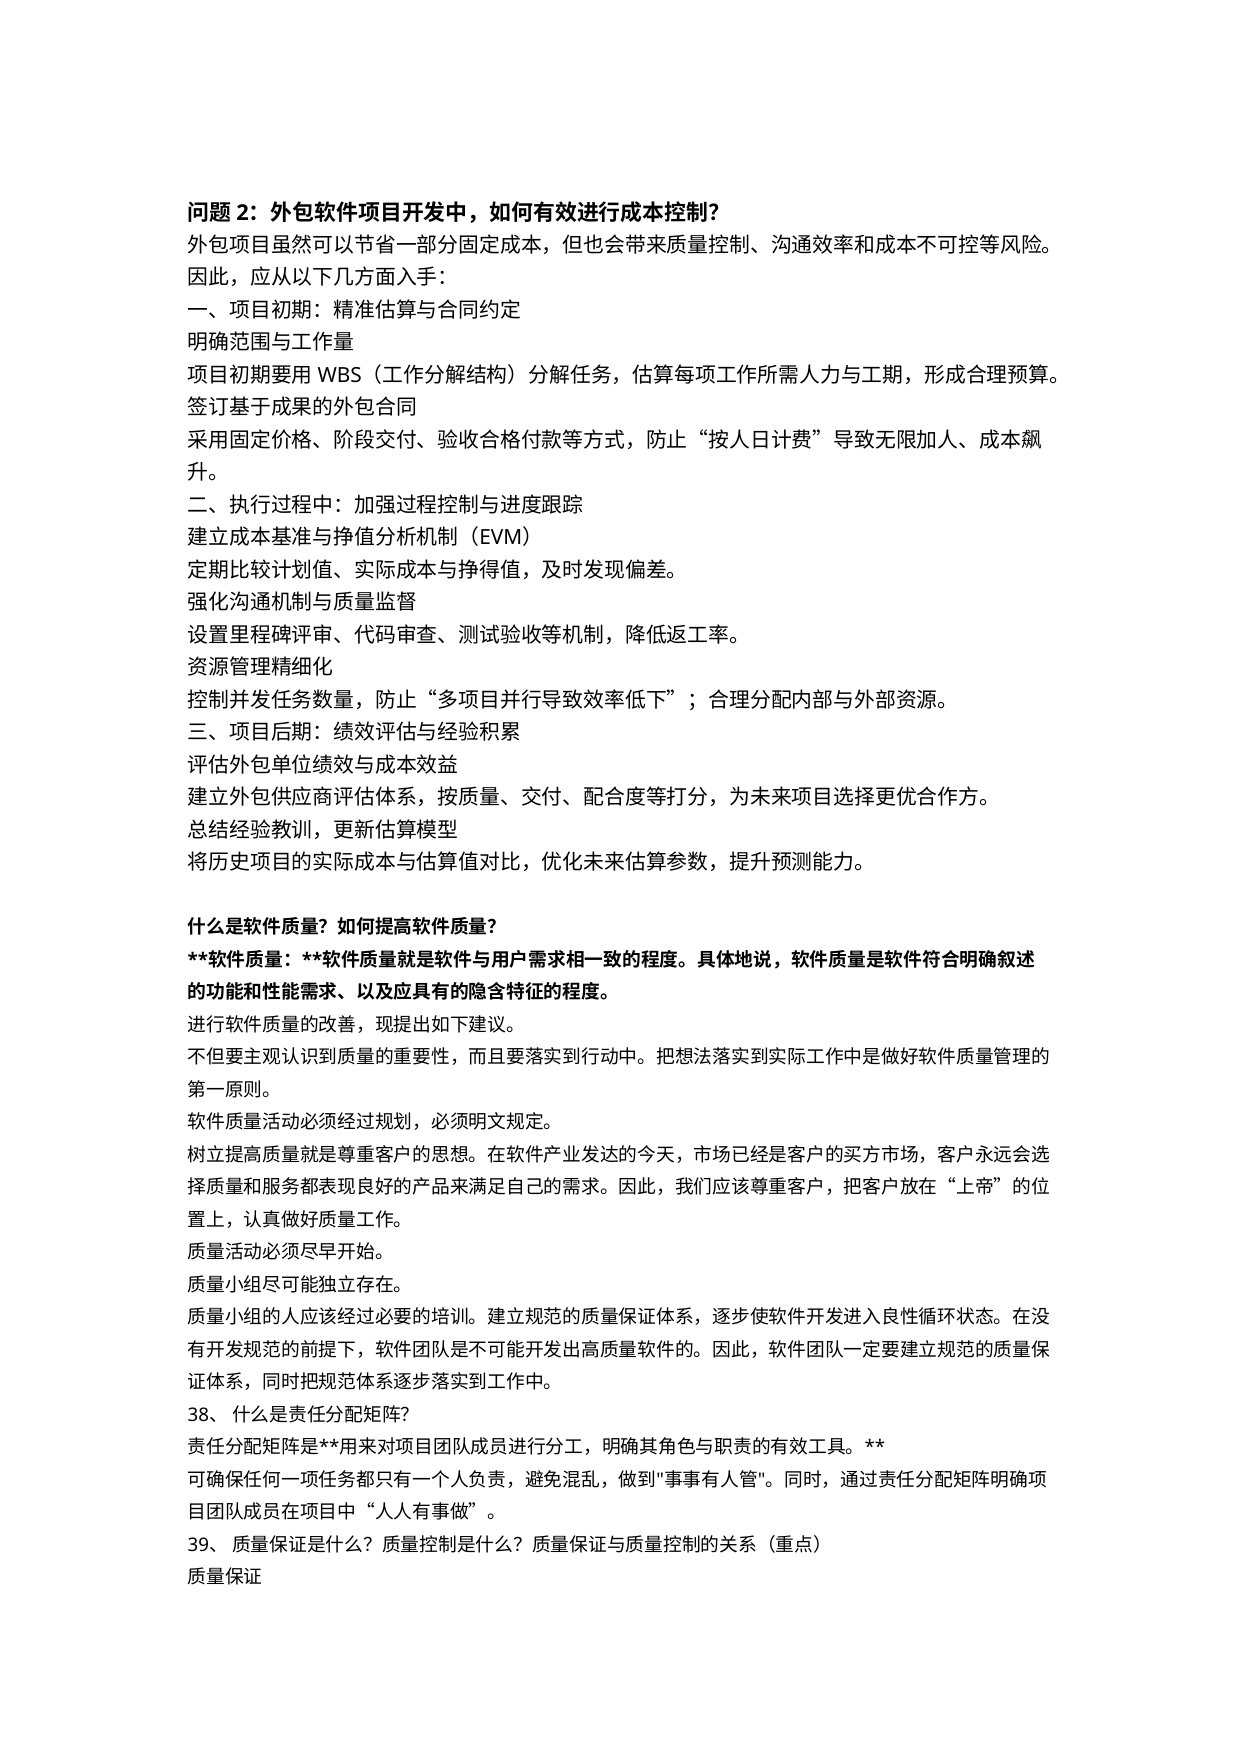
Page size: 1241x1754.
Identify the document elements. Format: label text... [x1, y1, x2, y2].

text 38、 什么是责任分配矩阵？ [187, 1397, 1053, 1429]
text 外包项目虽然可以节省一部分固定成本，但也会带来质量控制、沟通效率和成本不可控等风险。因此，应从以下几方面入手： [187, 227, 1053, 292]
text 39、 质量保证是什么？质量控制是什么？质量保证与质量控制的关系（重点） [187, 1527, 1053, 1559]
text 强化沟通机制与质量监督 [187, 584, 1053, 617]
text 软件质量活动必须经过规划，必须明文规定。 [187, 1104, 1053, 1137]
text 将历史项目的实际成本与估算值对比，优化未来估算参数，提升预测能力。 [187, 844, 1053, 877]
text 设置里程碑评审、代码审查、测试验收等机制，降低返工率。 [187, 617, 1053, 649]
text 三、项目后期：绩效评估与经验积累 [187, 714, 1053, 747]
text 总结经验教训，更新估算模型 [187, 812, 1053, 844]
text 质量小组尽可能独立存在。 [187, 1267, 1053, 1299]
text 什么是软件质量？如何提高软件质量？ [187, 909, 1053, 942]
text 二、执行过程中：加强过程控制与进度跟踪 [187, 487, 1053, 519]
text 责任分配矩阵是**用来对项目团队成员进行分工，明确其角色与职责的有效工具。** [187, 1429, 1053, 1462]
text 建立外包供应商评估体系，按质量、交付、配合度等打分，为未来项目选择更优合作方。 [187, 779, 1053, 812]
text 质量保证 [187, 1559, 1053, 1592]
text 不但要主观认识到质量的重要性，而且要落实到行动中。把想法落实到实际工作中是做好软件质量管理的第一原则。 [187, 1039, 1053, 1104]
text 质量小组的人应该经过必要的培训。建立规范的质量保证体系，逐步使软件开发进入良性循环状态。在没有开发规范的前提下，软件团队是不可能开发出高质量软件的。因此，软件团队一定要建立规范的质量保证体系，同时把规范体系逐步落实到工作中。 [187, 1299, 1053, 1397]
text 评估外包单位绩效与成本效益 [187, 747, 1053, 779]
text 一、项目初期：精准估算与合同约定 [187, 292, 1053, 324]
text **软件质量：**软件质量就是软件与用户需求相一致的程度。具体地说，软件质量是软件符合明确叙述的功能和性能需求、以及应具有的隐含特征的程度。 [187, 942, 1053, 1007]
text 进行软件质量的改善，现提出如下建议。 [187, 1007, 1053, 1039]
text 项目初期要用 WBS（工作分解结构）分解任务，估算每项工作所需人力与工期，形成合理预算。 [187, 357, 1053, 389]
text 建立成本基准与挣值分析机制（EVM） [187, 519, 1053, 552]
text 明确范围与工作量 [187, 324, 1053, 357]
text 树立提高质量就是尊重客户的思想。在软件产业发达的今天，市场已经是客户的买方市场，客户永远会选择质量和服务都表现良好的产品来满足自己的需求。因此，我们应该尊重客户，把客户放在“上帝”的位置上，认真做好质量工作。 [187, 1137, 1053, 1234]
text 控制并发任务数量，防止“多项目并行导致效率低下”；合理分配内部与外部资源。 [187, 682, 1053, 714]
text 签订基于成果的外包合同 [187, 389, 1053, 422]
text 采用固定价格、阶段交付、验收合格付款等方式，防止“按人日计费”导致无限加人、成本飙升。 [187, 422, 1053, 487]
text 质量活动必须尽早开始。 [187, 1234, 1053, 1267]
text 定期比较计划值、实际成本与挣得值，及时发现偏差。 [187, 552, 1053, 584]
text 问题 2：外包软件项目开发中，如何有效进行成本控制？ [187, 194, 1053, 227]
text 资源管理精细化 [187, 649, 1053, 682]
text 可确保任何一项任务都只有一个人负责，避免混乱，做到"事事有人管"。同时，通过责任分配矩阵明确项目团队成员在项目中“人人有事做”。 [187, 1462, 1053, 1527]
